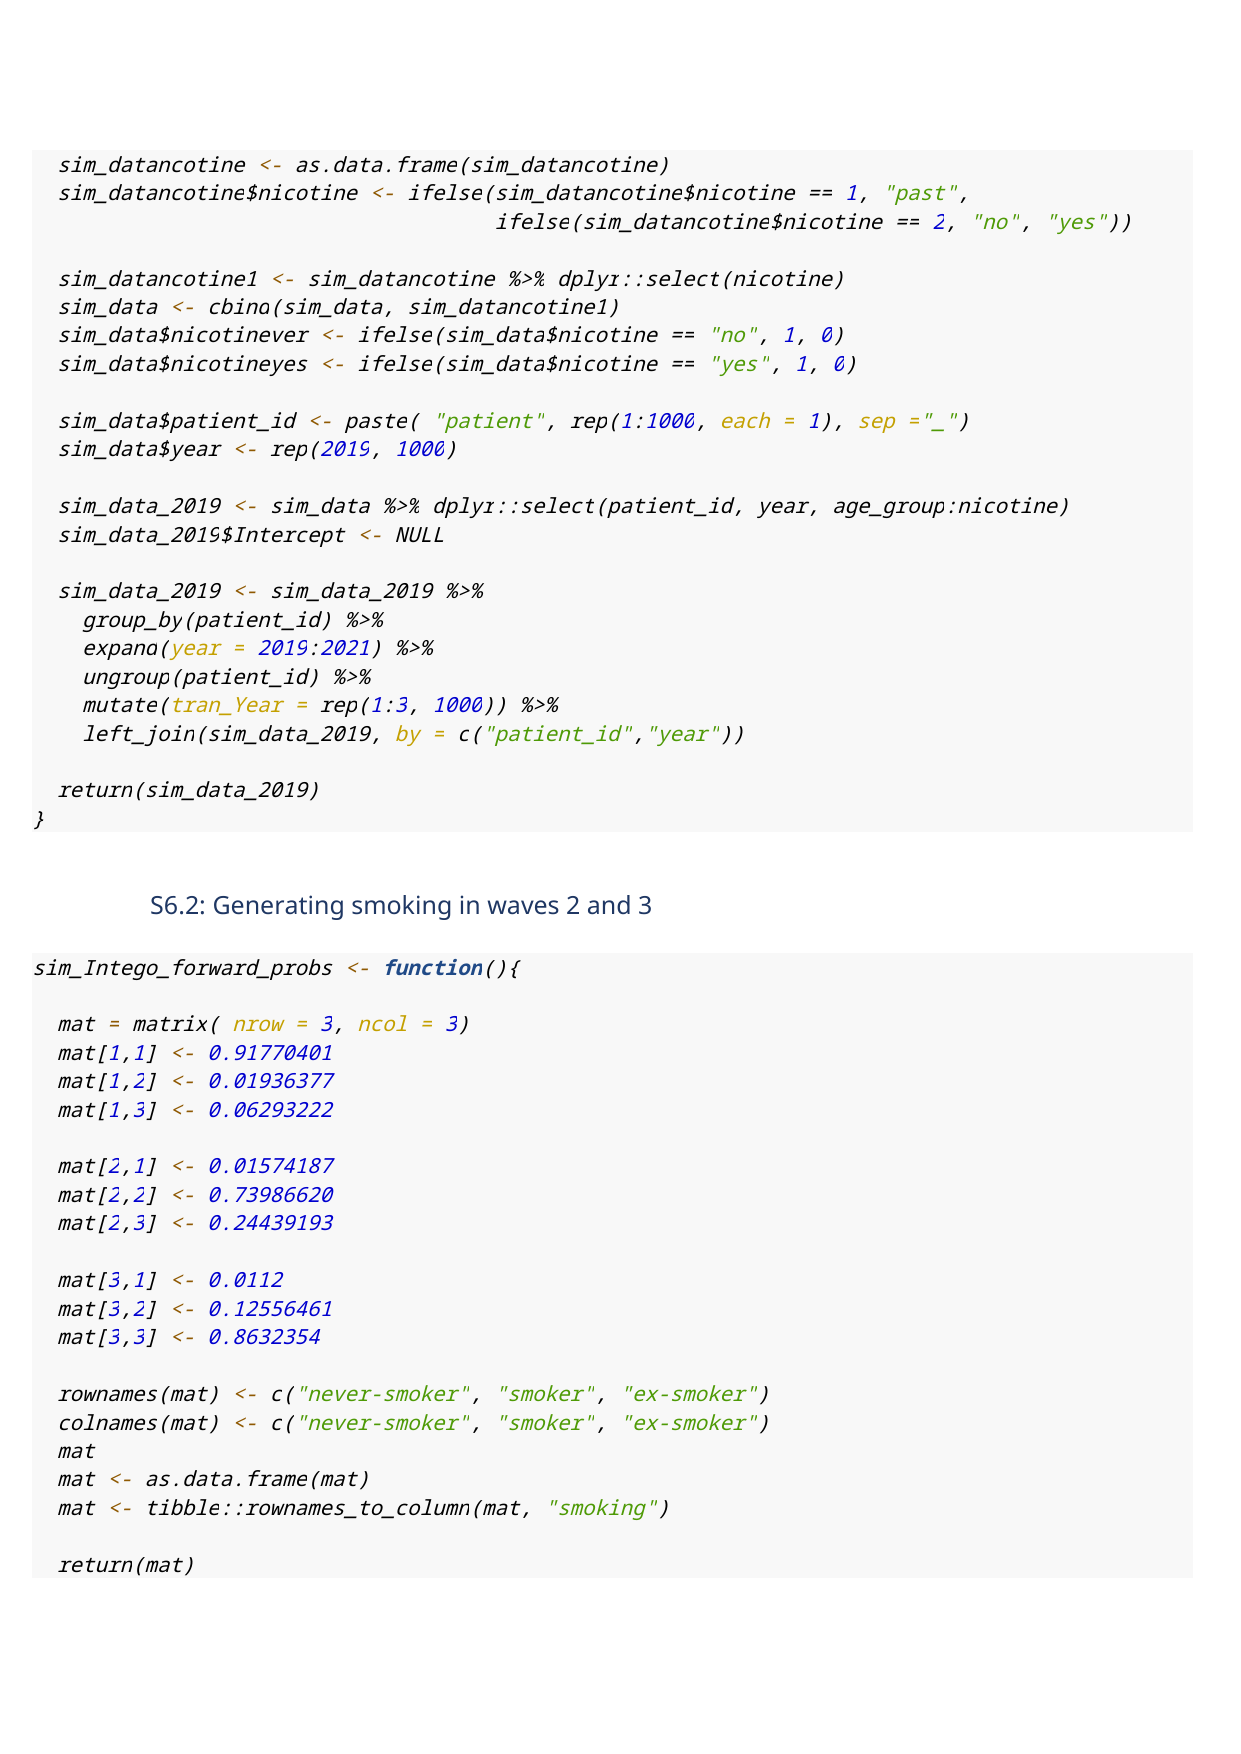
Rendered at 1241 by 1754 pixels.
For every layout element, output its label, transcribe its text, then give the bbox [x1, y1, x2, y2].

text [32, 150, 1193, 832]
subtitle S6.2: Generating smoking in waves 2 and 3 [150, 888, 1090, 922]
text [32, 953, 1193, 1578]
